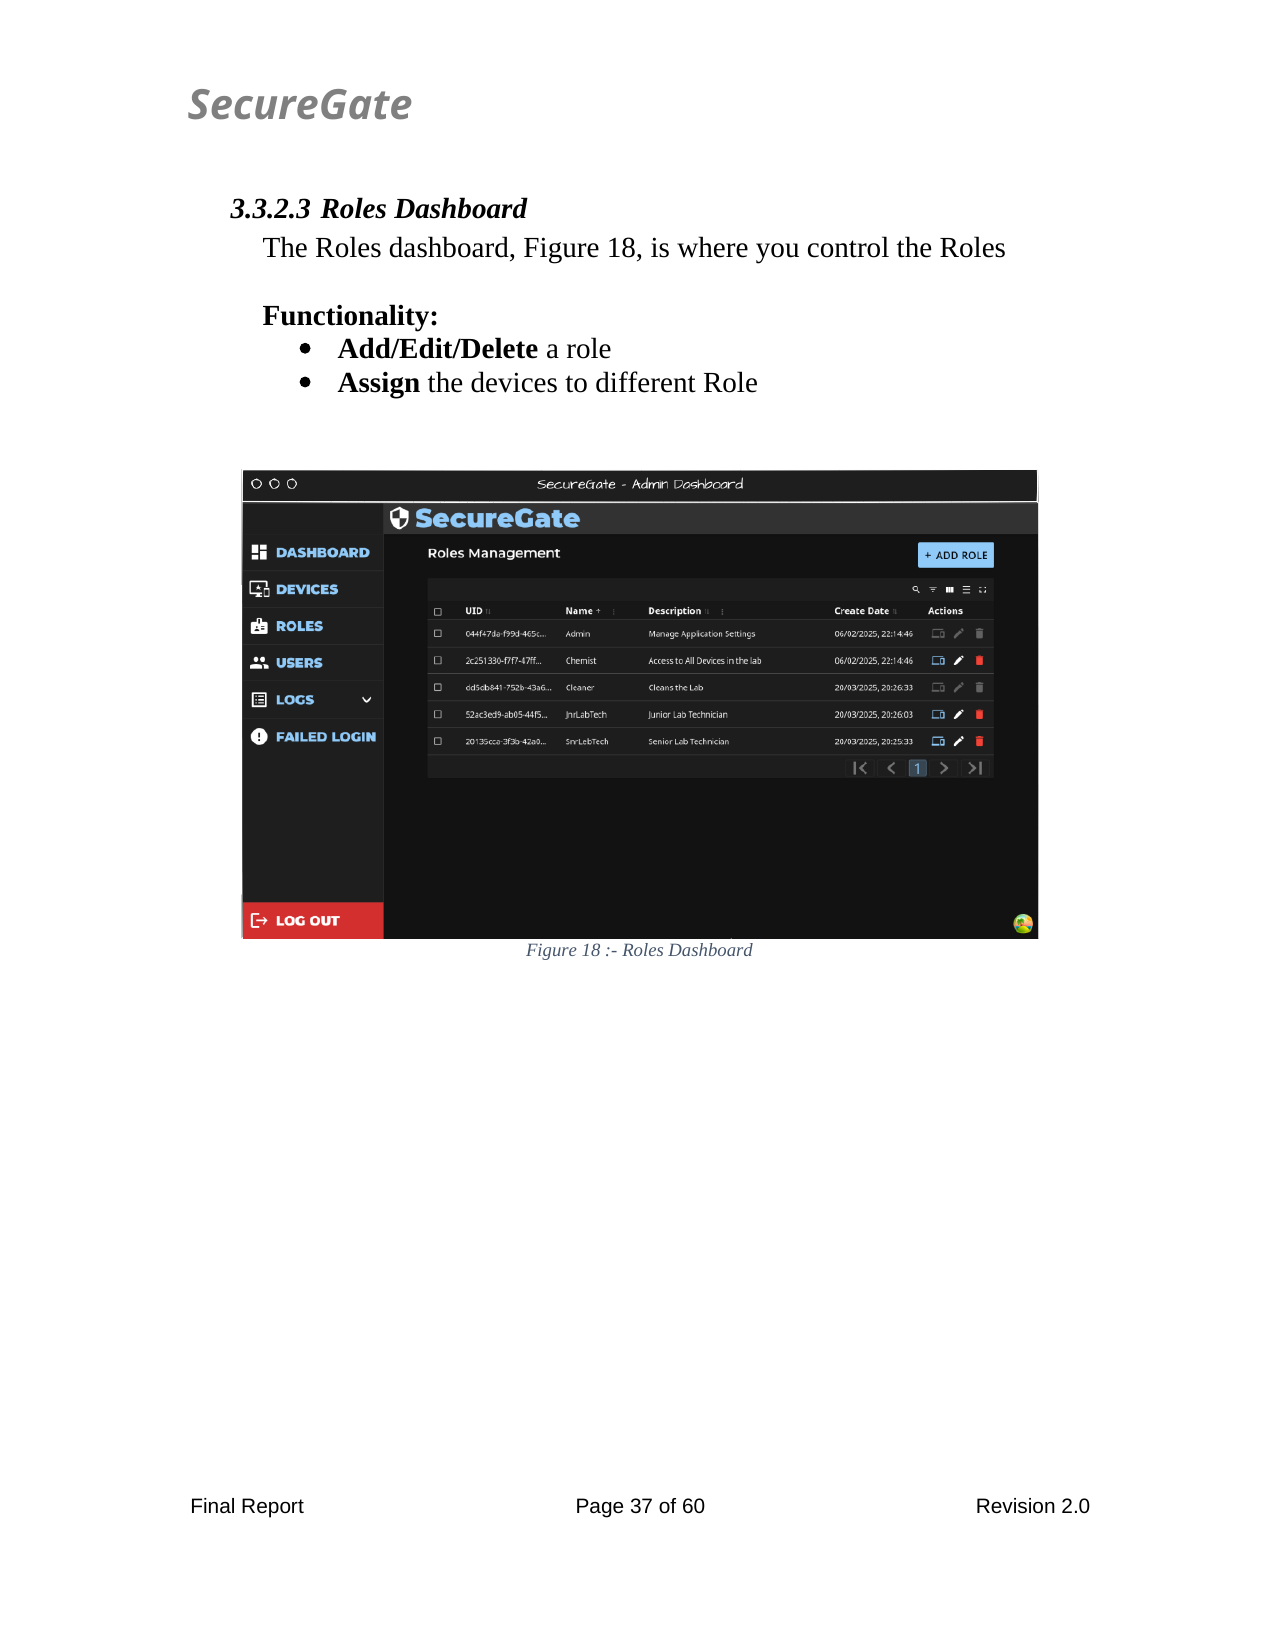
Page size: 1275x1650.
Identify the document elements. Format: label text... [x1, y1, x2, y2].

text Figure 18 :- Roles Dashboard [187, 939, 1093, 961]
subtitle Roles Dashboard [230, 191, 1093, 224]
text Functionality: [262, 298, 1093, 331]
picture [219, 465, 1062, 940]
list Add/Edit/Delete a role [300, 331, 1093, 365]
list Assign the devices to different Role [300, 365, 1093, 398]
text The Roles dashboard, Figure 18, is where you control the Roles [262, 231, 1093, 264]
